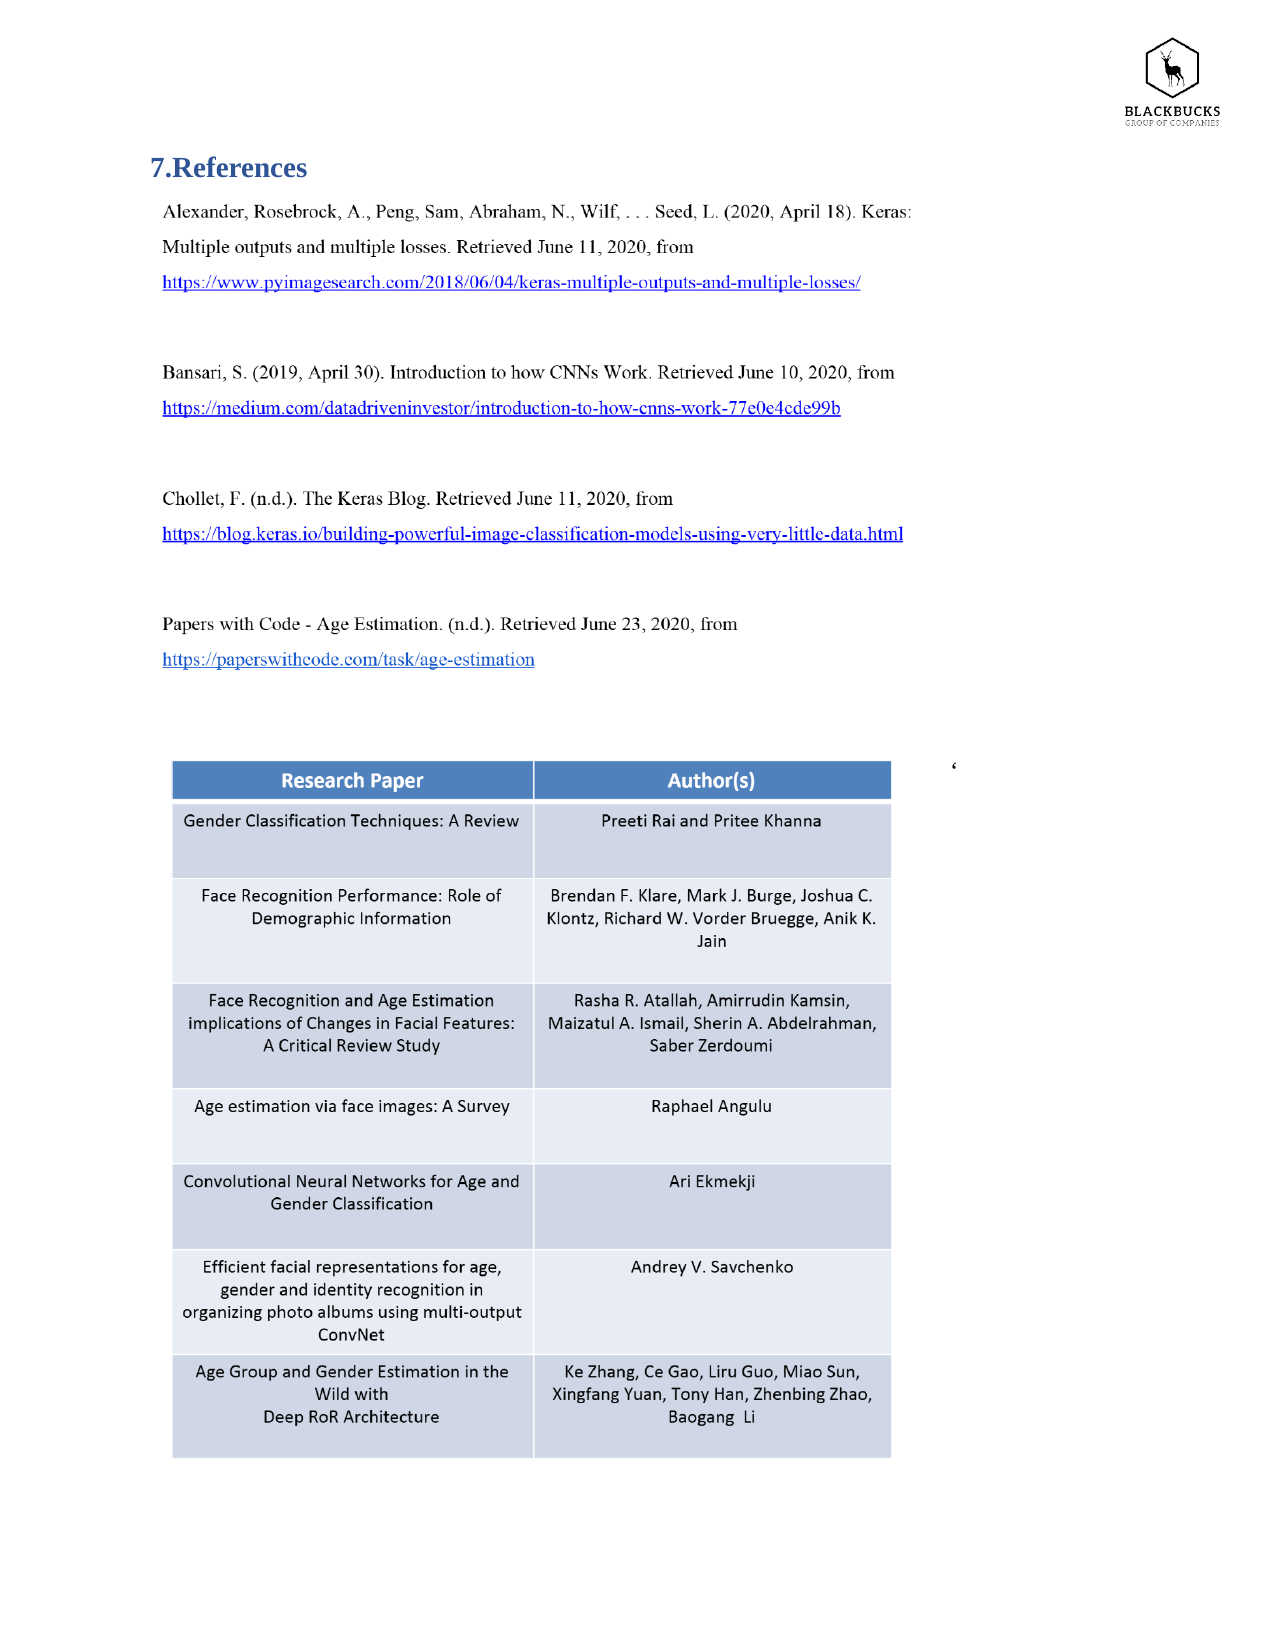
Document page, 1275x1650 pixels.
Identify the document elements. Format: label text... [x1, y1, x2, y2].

subtitle 7.References [150, 150, 1125, 183]
picture [150, 196, 930, 685]
picture [1101, 9, 1243, 150]
text ‘ [934, 756, 1125, 784]
picture [121, 749, 934, 1481]
